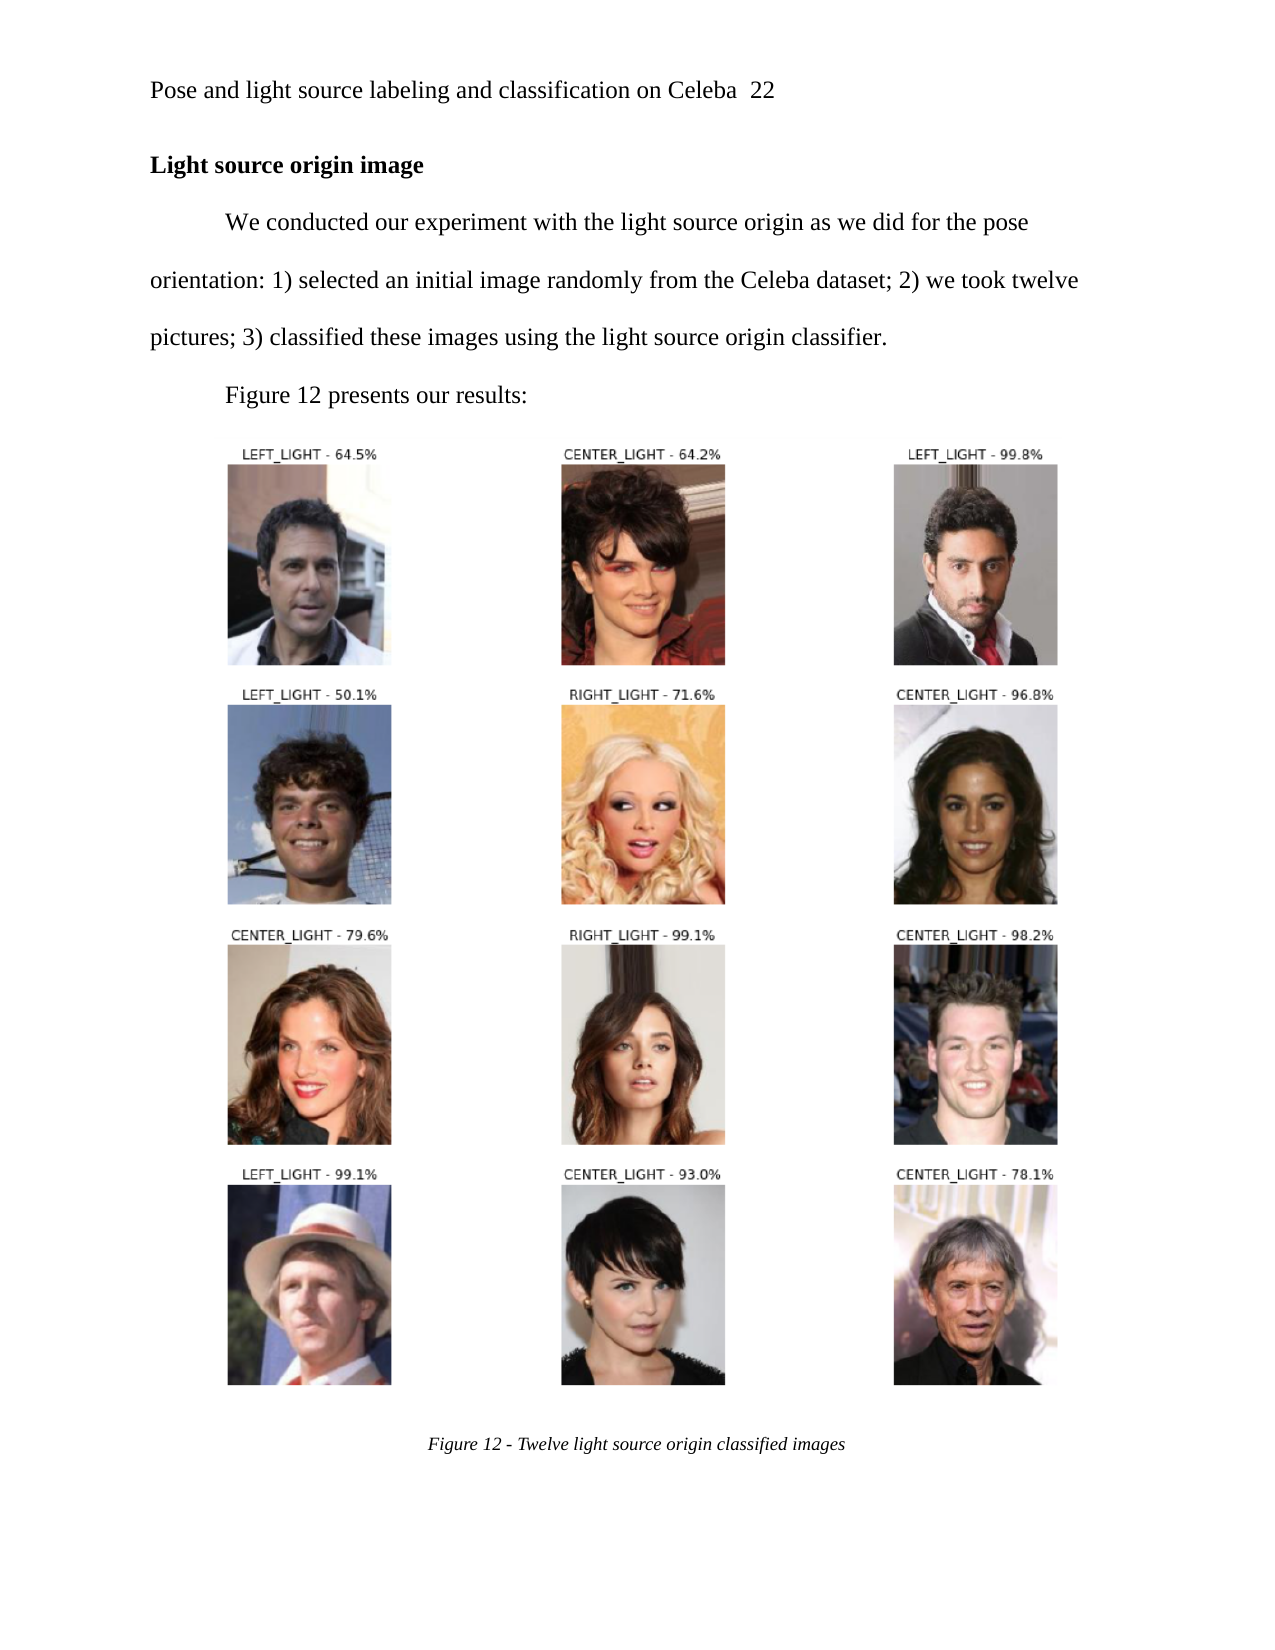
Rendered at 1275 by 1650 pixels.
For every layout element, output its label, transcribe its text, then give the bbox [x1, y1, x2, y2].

text Figure 11 presents our results: [150, 380, 1125, 409]
picture [213, 437, 1062, 1405]
subtitle Light source origin image [150, 150, 1125, 179]
text We conducted our experiment with the light source origin as we did for the pose orientation: 1) selected an initial image randomly from the Celeba dataset; 2) we took twelve pictures; 3) classified these images using the light source origin classifier. [150, 207, 1125, 351]
